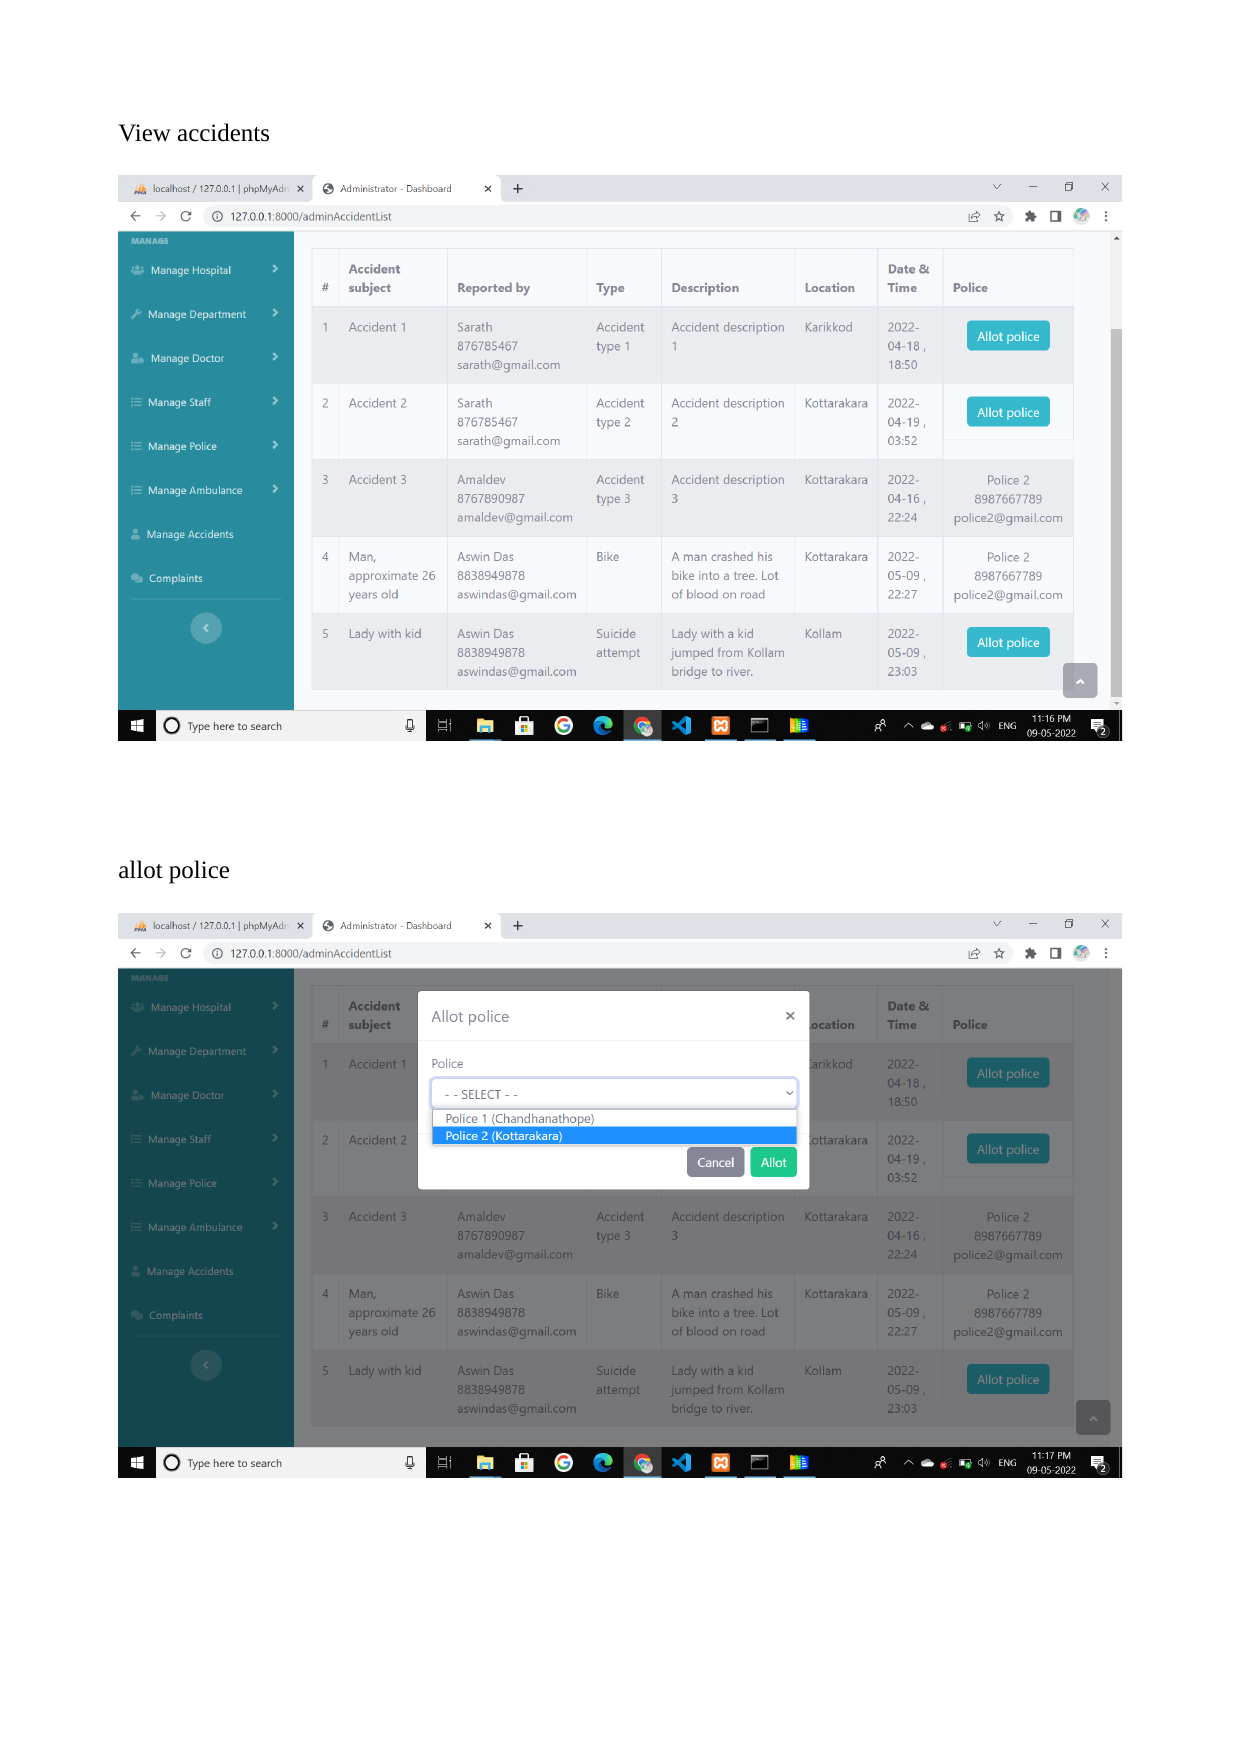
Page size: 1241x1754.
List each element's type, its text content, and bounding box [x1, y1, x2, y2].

text allot police [118, 855, 1122, 884]
picture [118, 175, 1123, 741]
picture [118, 913, 1123, 1478]
text View accidents [118, 118, 1122, 147]
